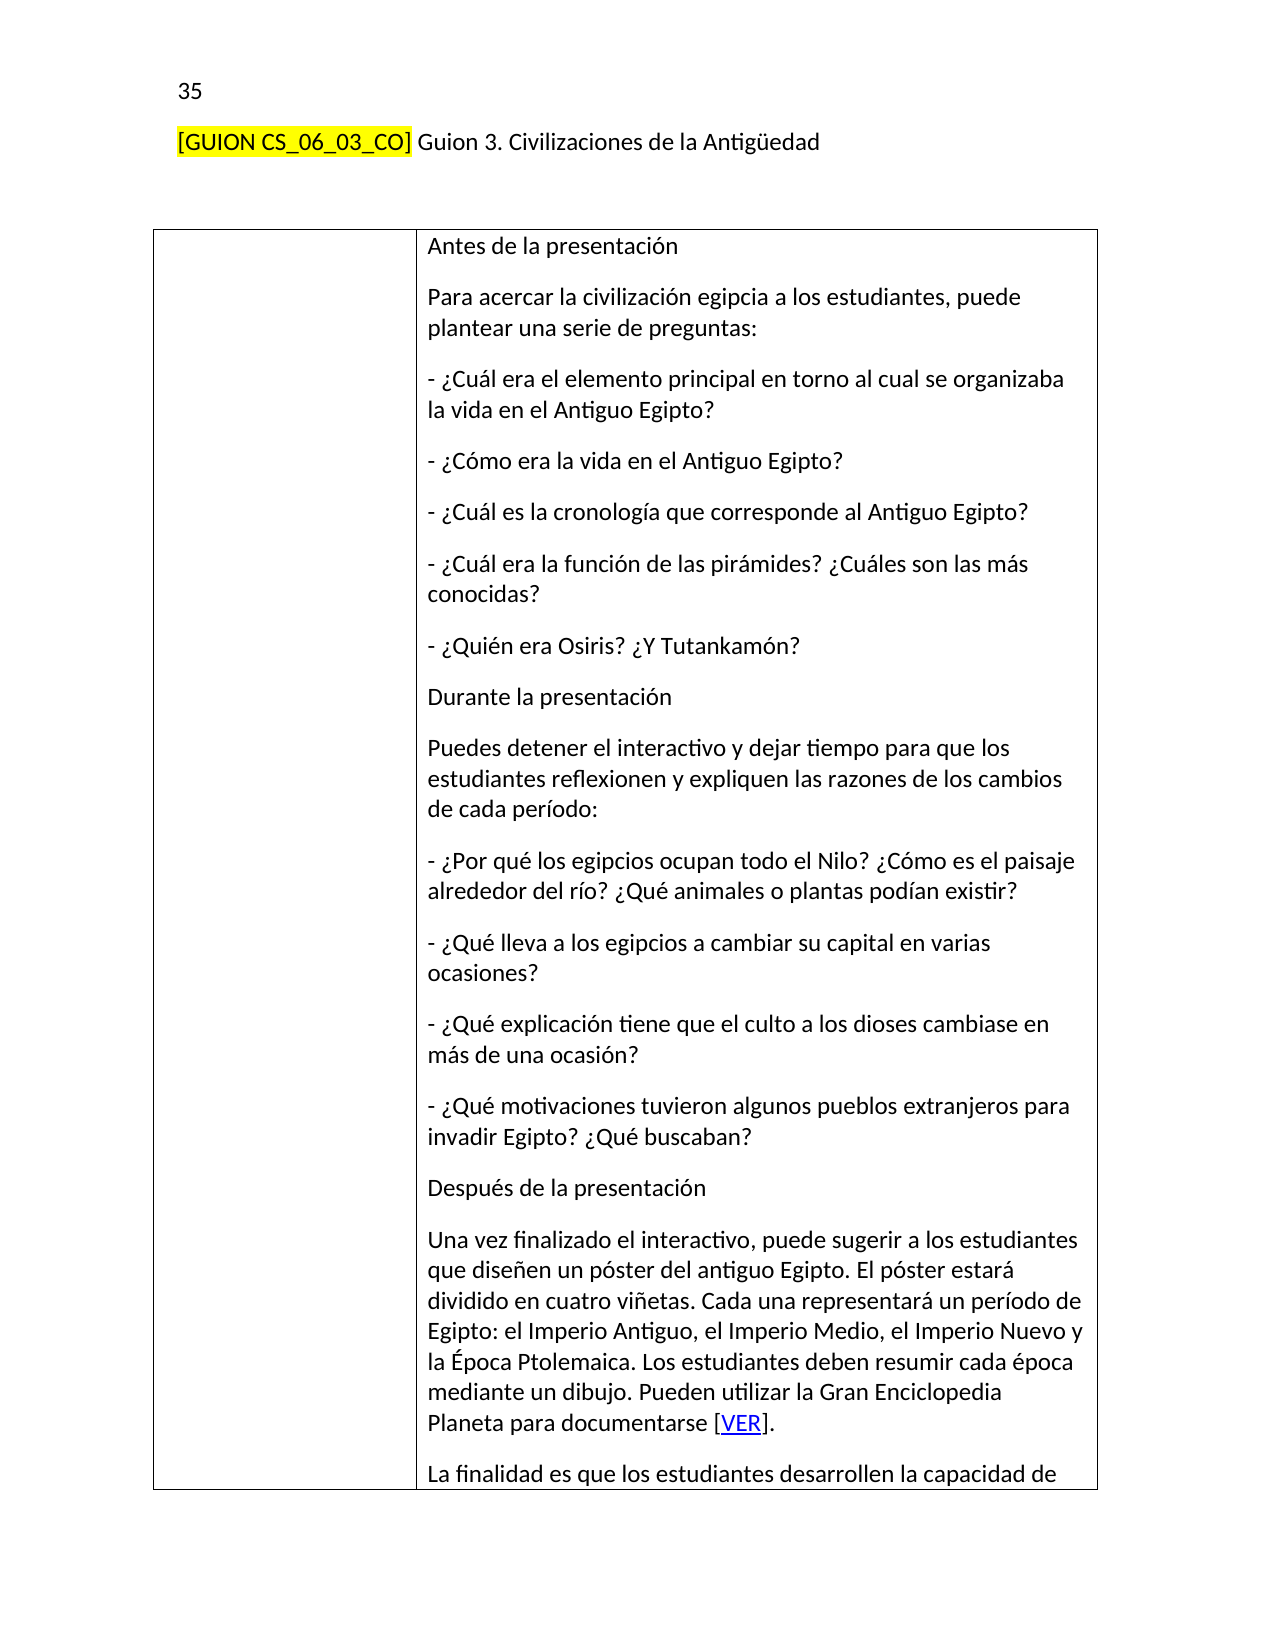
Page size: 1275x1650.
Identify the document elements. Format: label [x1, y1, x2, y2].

table_cell [417, 230, 1097, 1489]
table_cell [154, 230, 416, 1489]
